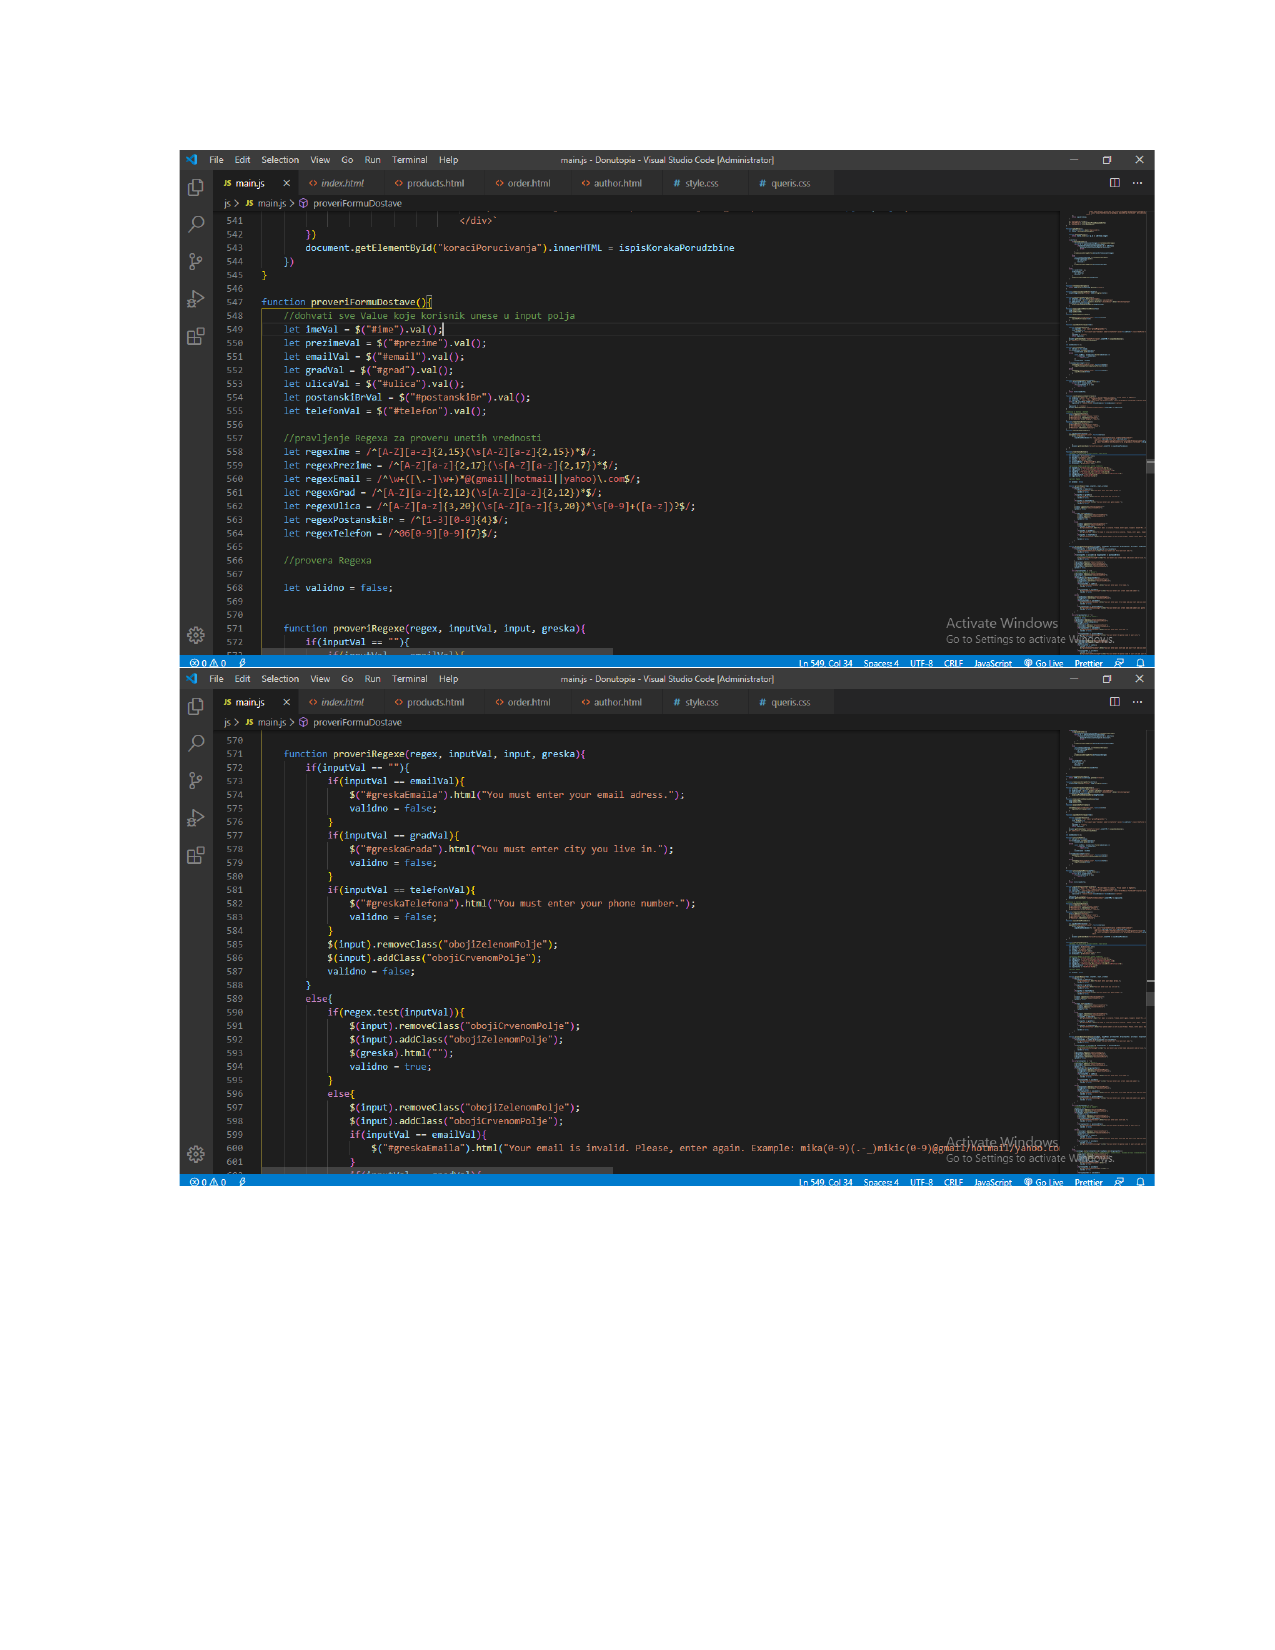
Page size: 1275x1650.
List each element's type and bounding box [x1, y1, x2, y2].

picture [179, 150, 1155, 667]
picture [179, 668, 1155, 1186]
